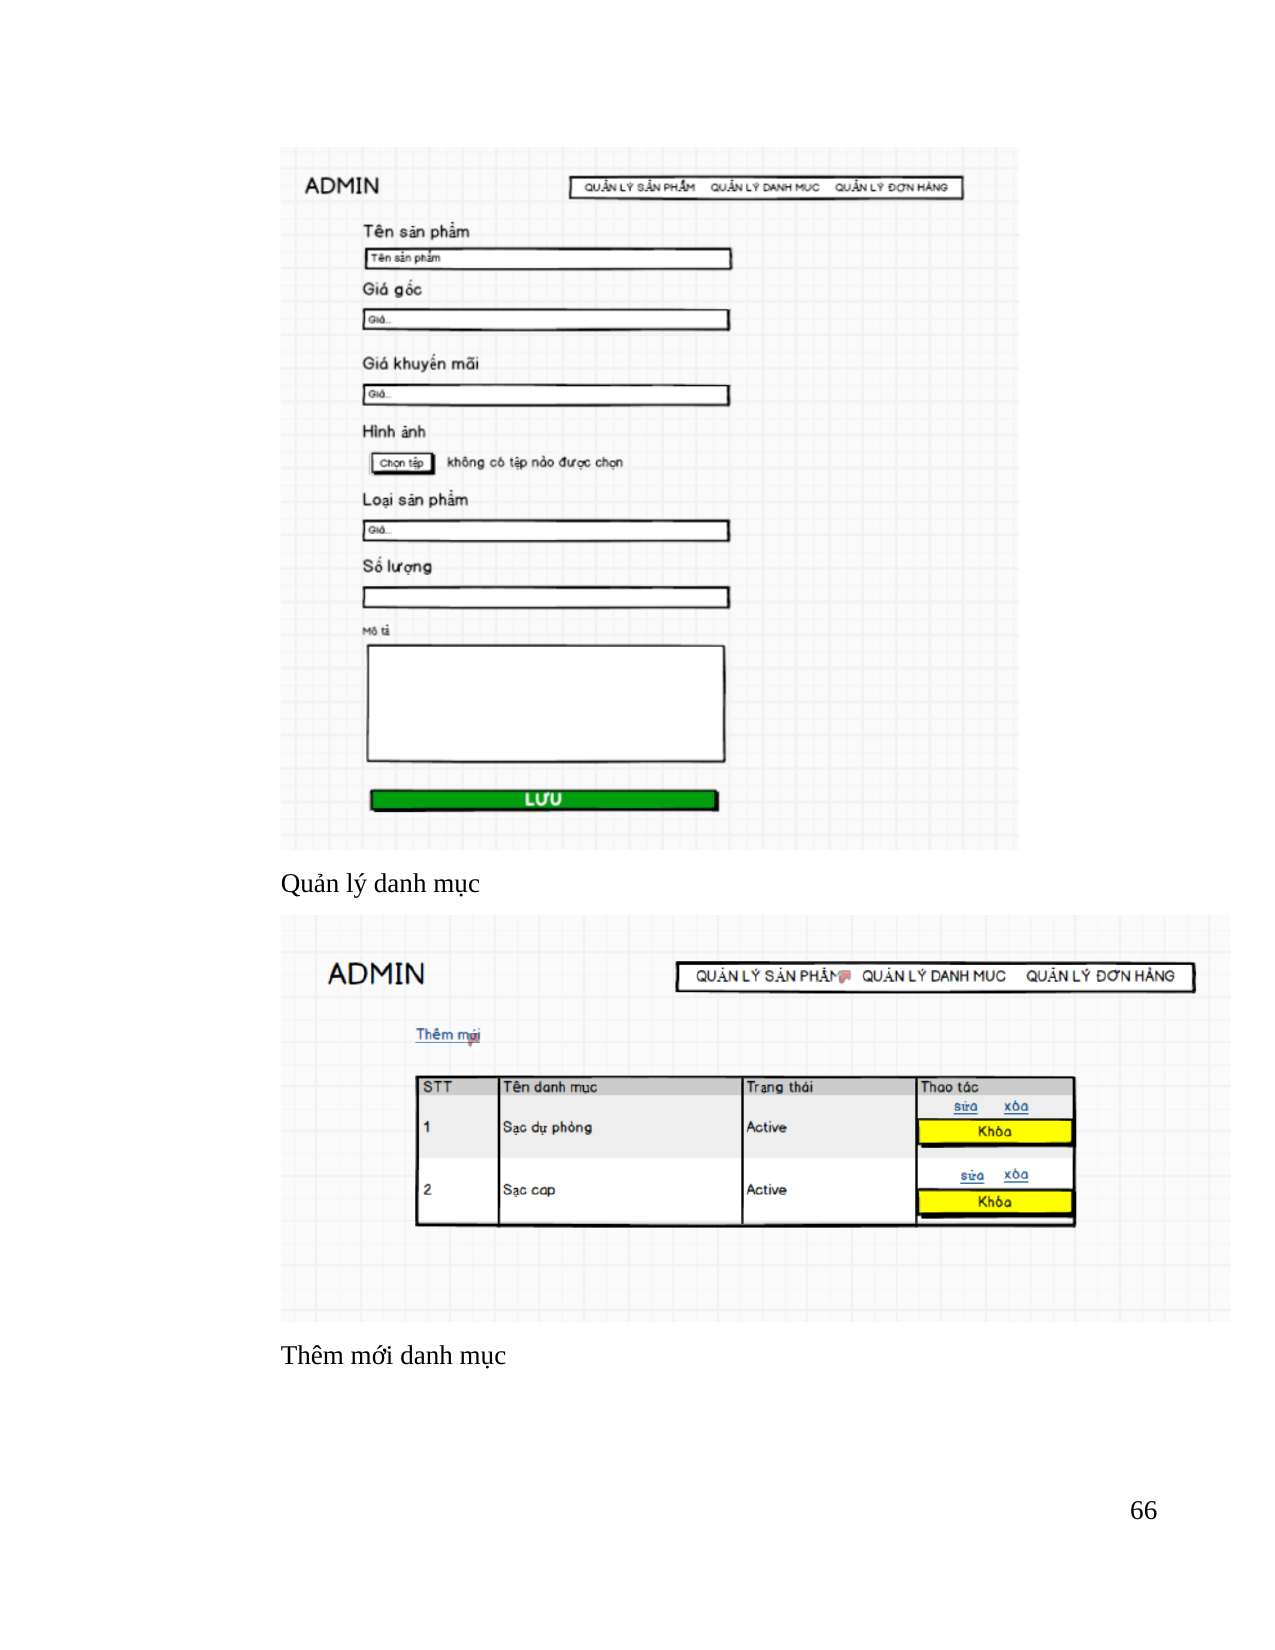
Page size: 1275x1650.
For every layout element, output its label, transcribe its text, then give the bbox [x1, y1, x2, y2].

picture [280, 915, 1231, 1322]
text Quản lý danh mục [207, 867, 1157, 898]
picture [280, 147, 1020, 850]
text Thêm mới danh mục [207, 1339, 1157, 1370]
